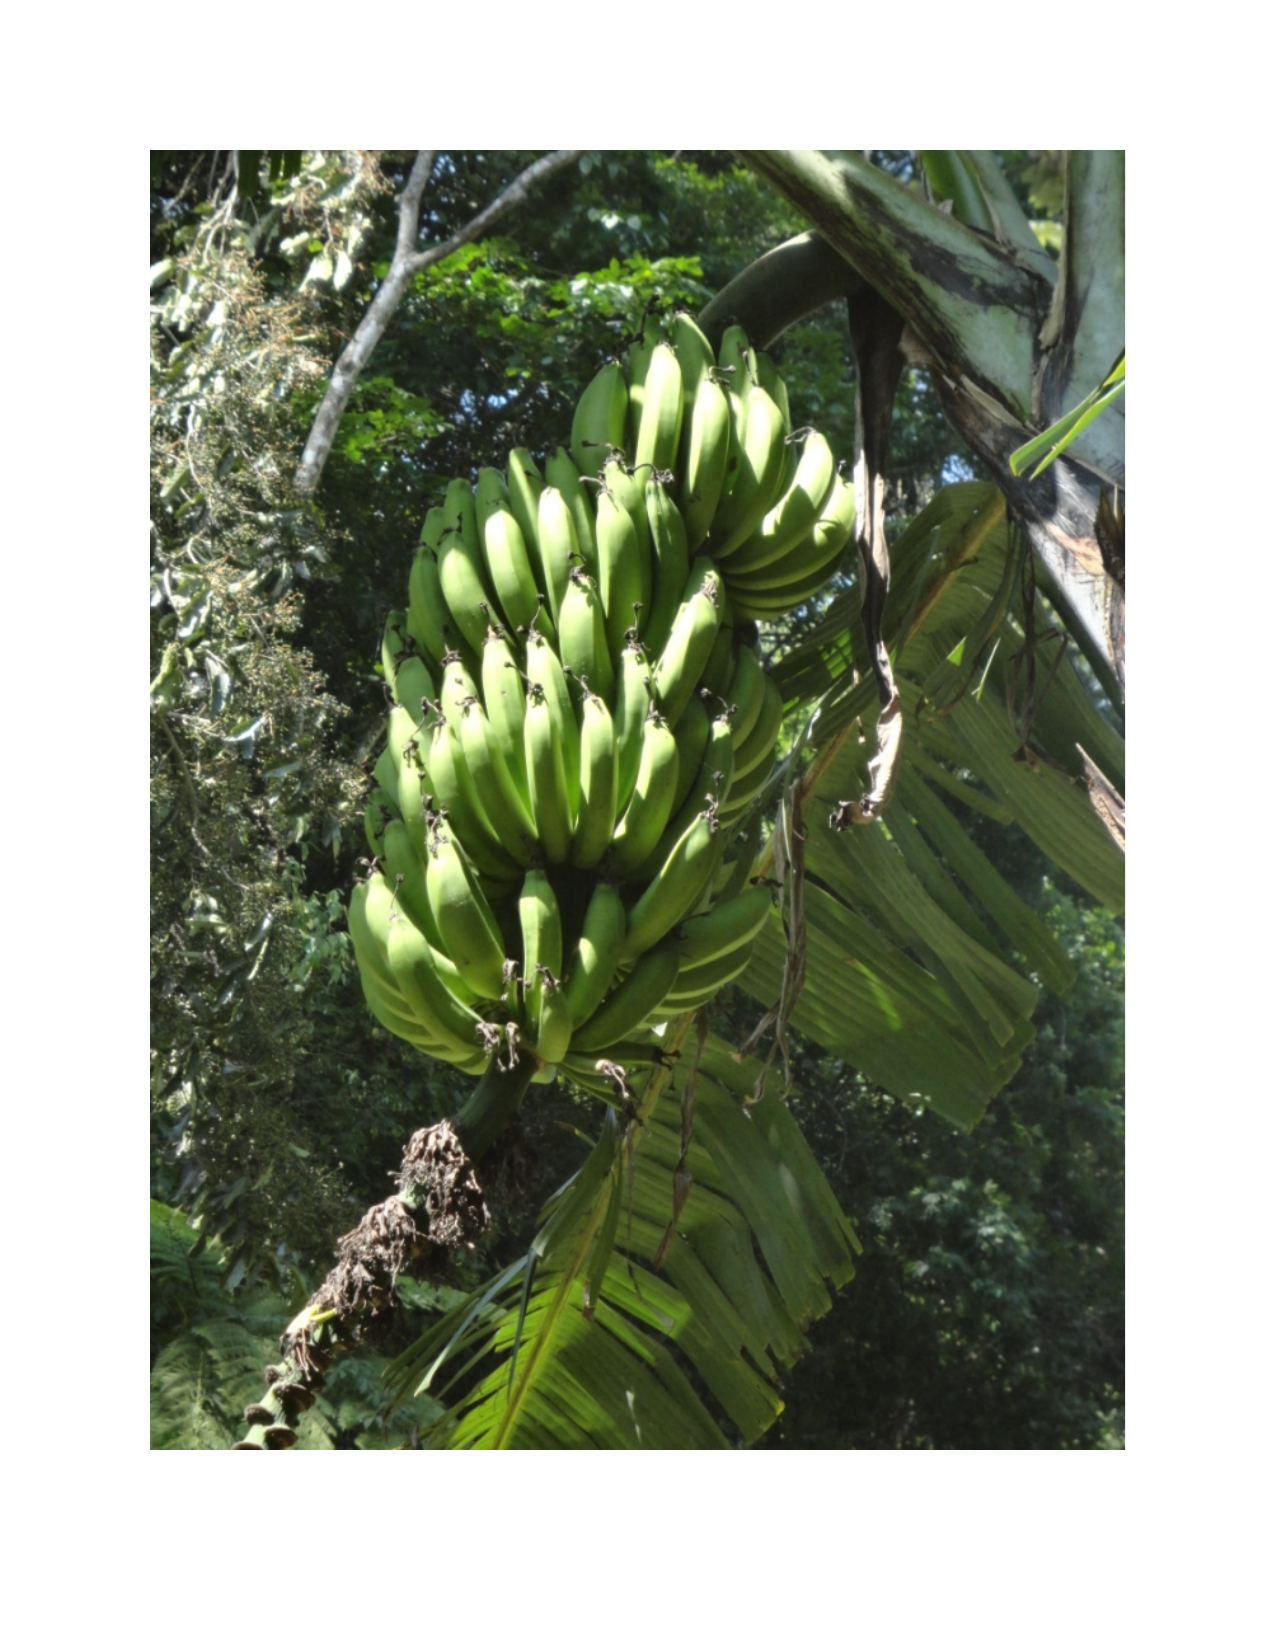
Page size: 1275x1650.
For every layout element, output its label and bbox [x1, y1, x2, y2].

picture [150, 150, 1125, 1450]
